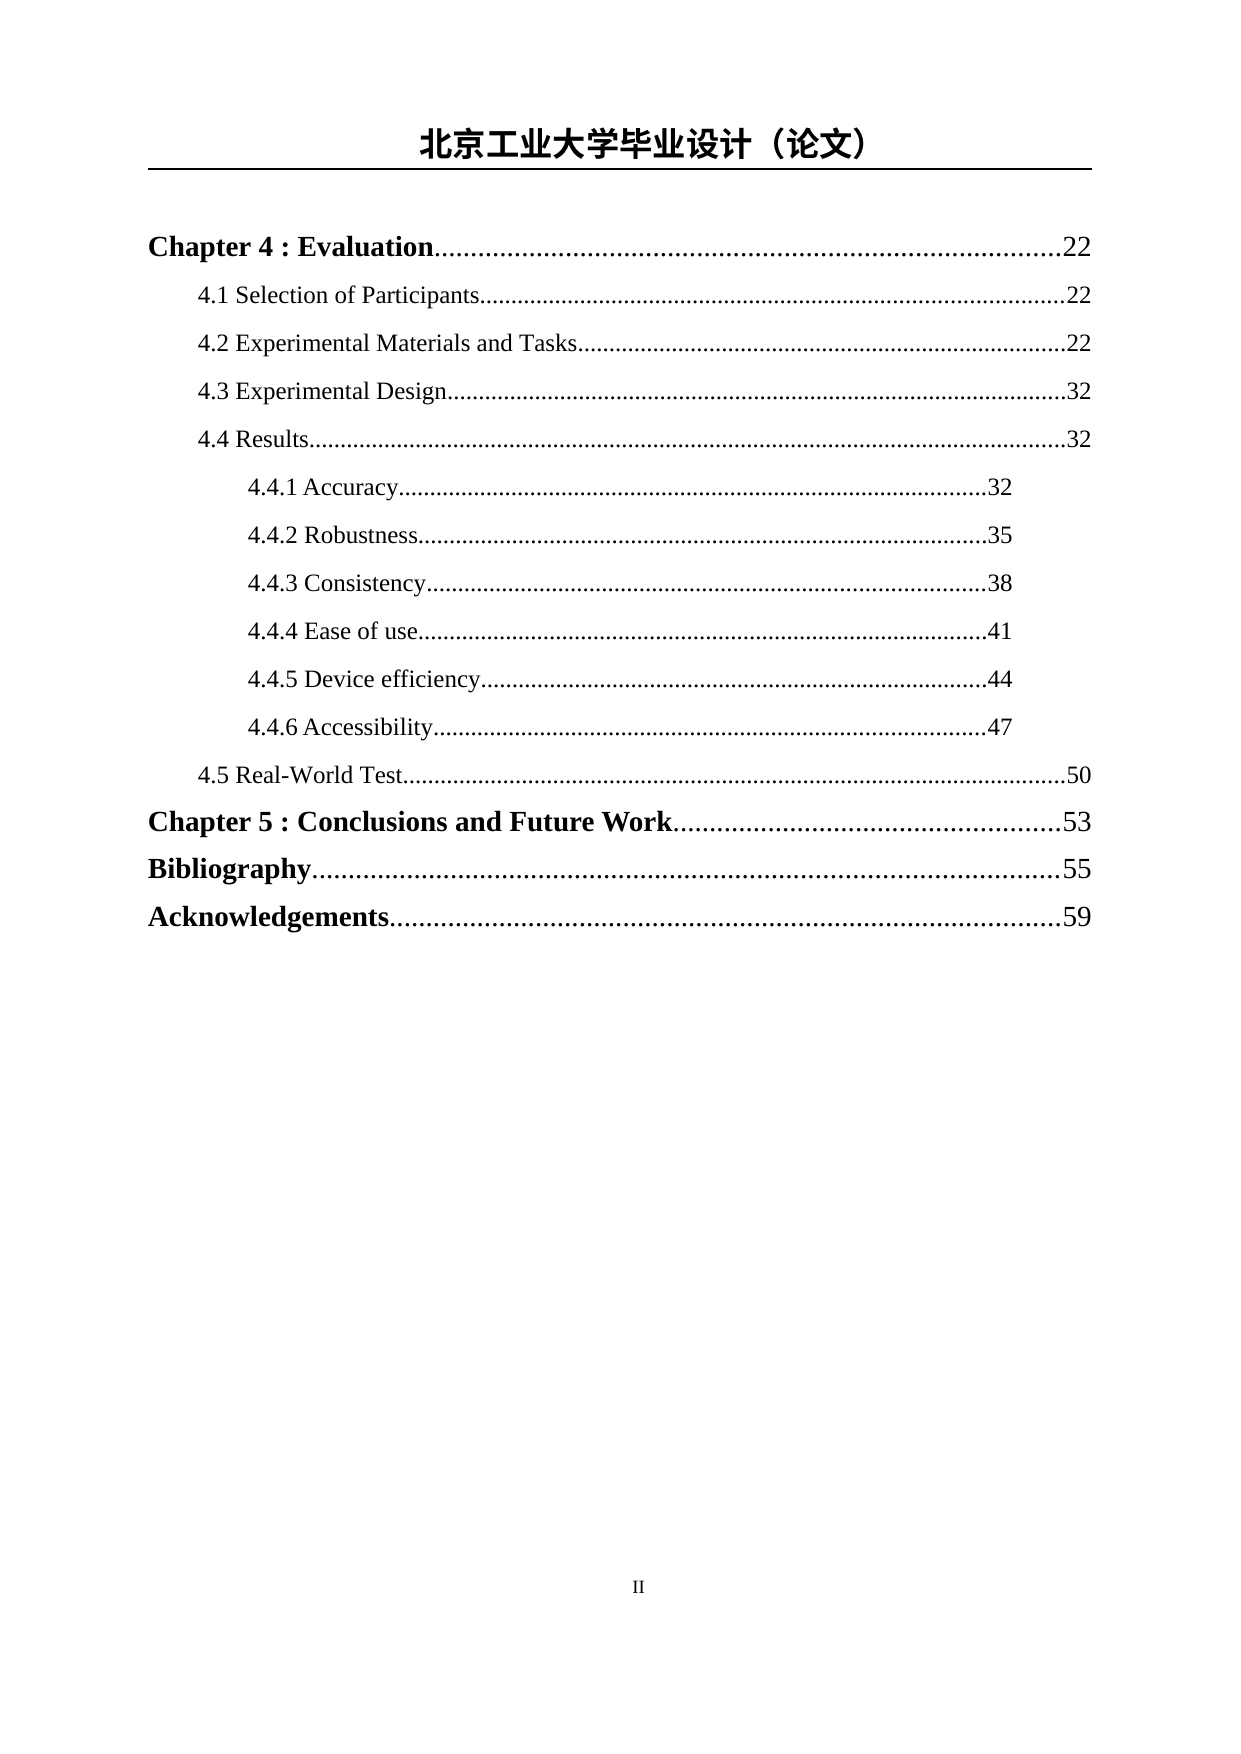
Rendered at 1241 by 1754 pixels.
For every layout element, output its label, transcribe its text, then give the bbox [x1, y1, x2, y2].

text Bibliography 55 [148, 841, 1092, 888]
text Chapter 5 : Conclusions and Future Work 53 [148, 793, 1092, 841]
text 4.5 Real-World Test 50 [198, 745, 1092, 793]
text 4.1 Selection of Participants 22 [198, 266, 1092, 313]
text Chapter 4 : Evaluation 22 [148, 218, 1092, 266]
text 4.4.6 Accessibility 47 [248, 697, 1092, 745]
text 4.4.4 Ease of use 41 [248, 601, 1092, 649]
text 4.3 Experimental Design 32 [198, 361, 1092, 409]
text 4.4.5 Device efficiency 44 [248, 649, 1092, 697]
text 4.4 Results 32 [198, 409, 1092, 457]
text Acknowledgements 59 [148, 888, 1092, 936]
text 4.4.2 Robustness 35 [248, 505, 1092, 553]
text 4.4.1 Accuracy 32 [248, 457, 1092, 505]
text 4.4.3 Consistency 38 [248, 553, 1092, 601]
text 4.2 Experimental Materials and Tasks 22 [198, 313, 1092, 361]
